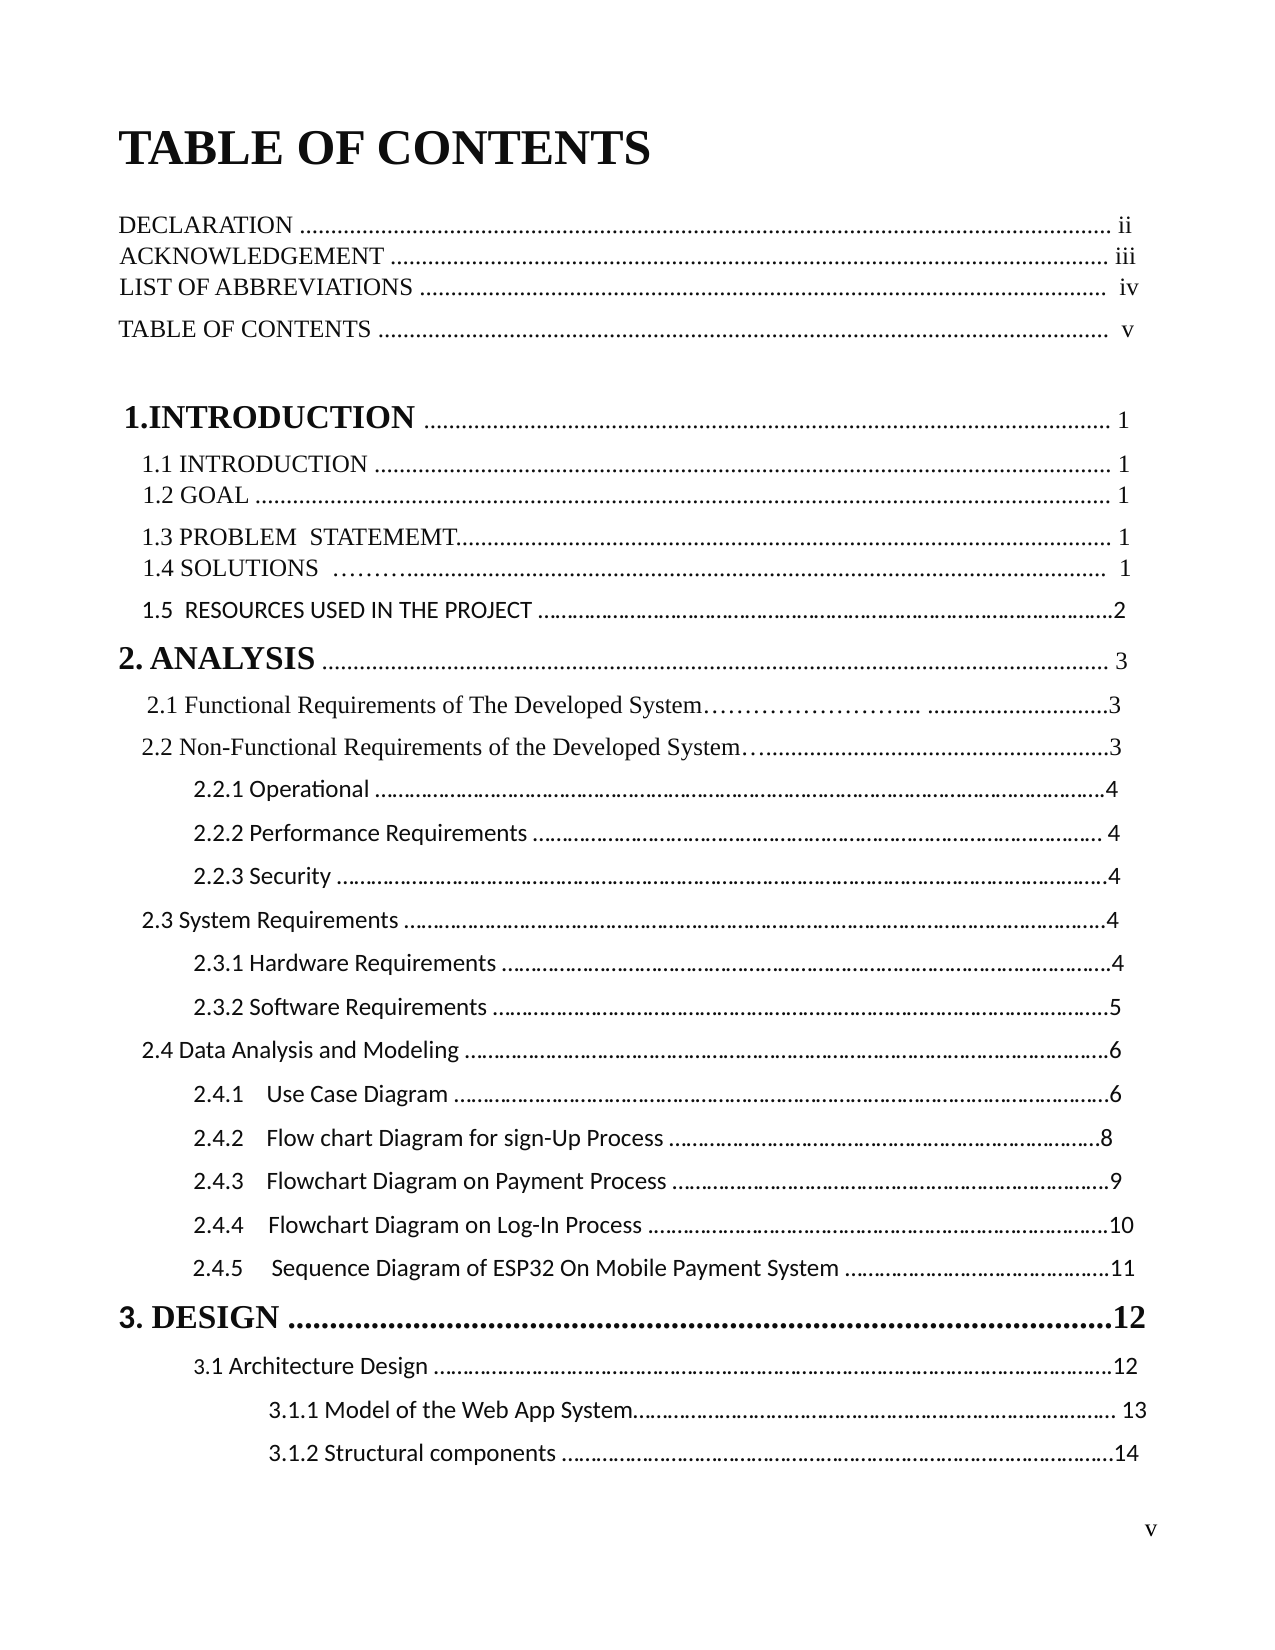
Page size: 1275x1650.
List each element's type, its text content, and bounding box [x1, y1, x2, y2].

text 3.1 Architecture Design ……………………………………………………………………………………………………….12 [118, 1350, 1156, 1381]
text 3.1.2 Structural components ……………………………………………………………………………………14 [118, 1437, 1156, 1468]
text TABLE OF CONTENTS [118, 118, 1156, 176]
text 2.4.5 Sequence Diagram of ESP32 On Mobile Payment System ……………………………………….11 [192, 1252, 1156, 1283]
text 2.4 Data Analysis and Modeling ………………………………………………………………………………………………….6 [141, 1034, 1156, 1065]
text 2.2.2 Performance Requirements ……………………………………………………………………………………… 4 [141, 817, 1156, 847]
text DECLARATION .................................................................................................................................. ii ACKNOWLEDGEMENT ................................................................................................................... iii LIST OF ABBREVIATIONS .............................................................................................................. iv [118, 211, 1156, 301]
text 2.1 Functional Requirements of The Developed System……………………... .............................3 [141, 690, 1156, 719]
list Flowchart Diagram on Log-In Process .…………………………………………………………………….10 [193, 1209, 1156, 1239]
text 1.INTRODUCTION .............................................................................................................. 1 [118, 397, 1156, 436]
list RESOURCES USED IN THE PROJECT ……………………………………………………………………………………….2 [141, 594, 1156, 625]
text 3. DESIGN ...................................................................................................12 [118, 1296, 1156, 1337]
text 2. ANALYSIS .............................................................................................................................. 3 [118, 638, 1156, 676]
text 2.4.1 Use Case Diagram ……………………………………………………………………………………………………6 [141, 1078, 1156, 1109]
text TABLE OF CONTENTS ..................................................................................................................... v [118, 314, 1156, 343]
text 2.2.1 Operational ……………………………………………………………………………………………………………….4 [141, 773, 1156, 804]
text 2.2.3 Security ……………………………………………………………………………………………………………………..4 [141, 860, 1156, 891]
text 2.4.2 Flow chart Diagram for sign-Up Process …………………………………………………………………8 [141, 1122, 1156, 1152]
text 2.3.2 Software Requirements ……………………………………………………………………………………………..5 [141, 991, 1156, 1022]
text 2.4.3 Flowchart Diagram on Payment Process ………………………………………………………………….9 [141, 1165, 1156, 1196]
text 3.1.1 Model of the Web App System………………………………………………………………………… 13 [118, 1394, 1156, 1424]
text 2.3.1 Hardware Requirements …………………………………………………………………………………………….4 [141, 947, 1156, 978]
text 1.3 PROBLEM STATEMEMT......................................................................................................... 1 1.4 SOLUTIONS ………................................................................................................................ 1 [141, 522, 1156, 582]
text 2.3 System Requirements …………………………………………………………………………………………………………..4 [141, 904, 1156, 934]
text 2.2 Non-Functional Requirements of the Developed System….......................................................3 [141, 732, 1156, 760]
text 1.1 INTRODUCTION ...................................................................................................................... 1 1.2 GOAL ......................................................................................................................................... 1 [141, 449, 1156, 509]
